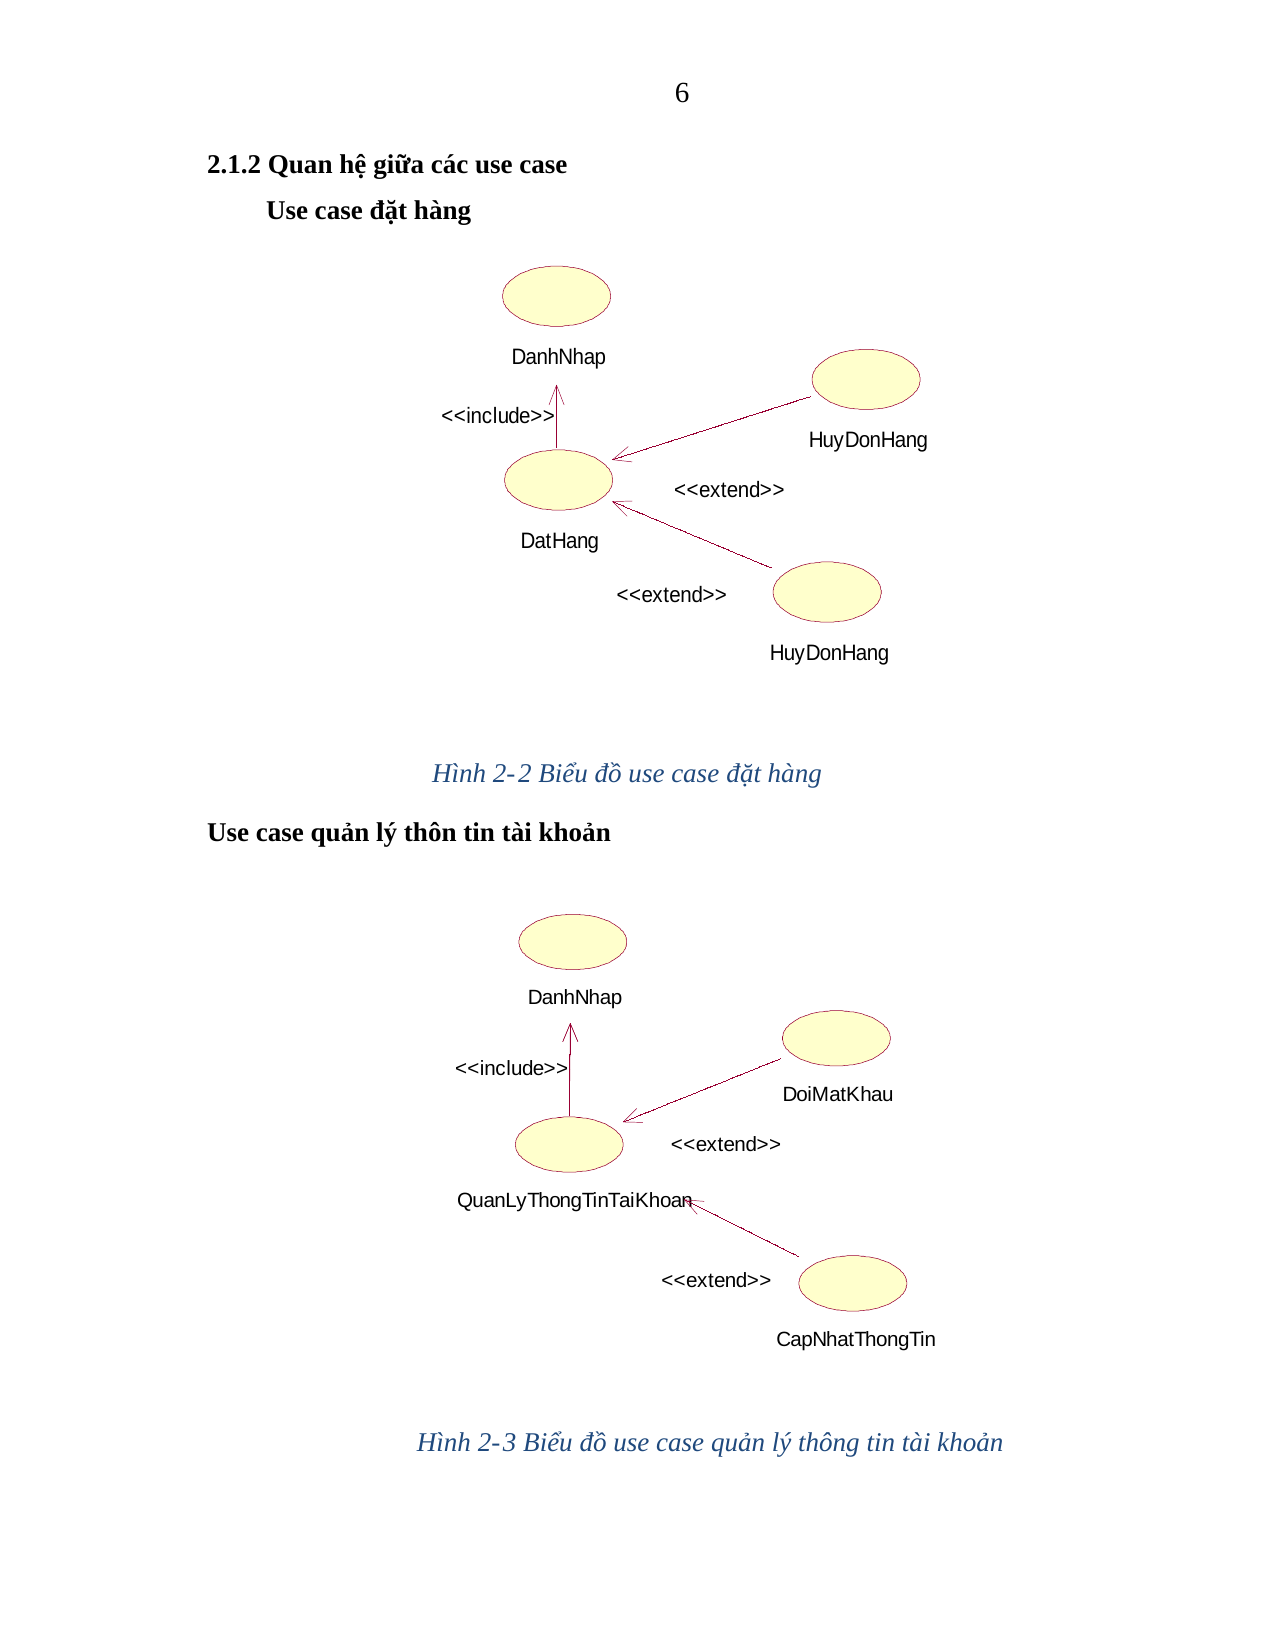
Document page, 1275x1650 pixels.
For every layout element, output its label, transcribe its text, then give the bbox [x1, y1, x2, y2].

text Hình 2-3 Biểu đồ use case quản lý thông tin tài khoản [207, 1426, 1157, 1458]
text Use case đặt hàng [207, 194, 1157, 226]
subtitle Quan hệ giữa các use case [207, 148, 1157, 179]
text Hình 2-2 Biểu đồ use case đặt hàng [357, 757, 1157, 788]
text Use case quản lý thôn tin tài khoản [207, 816, 1157, 847]
